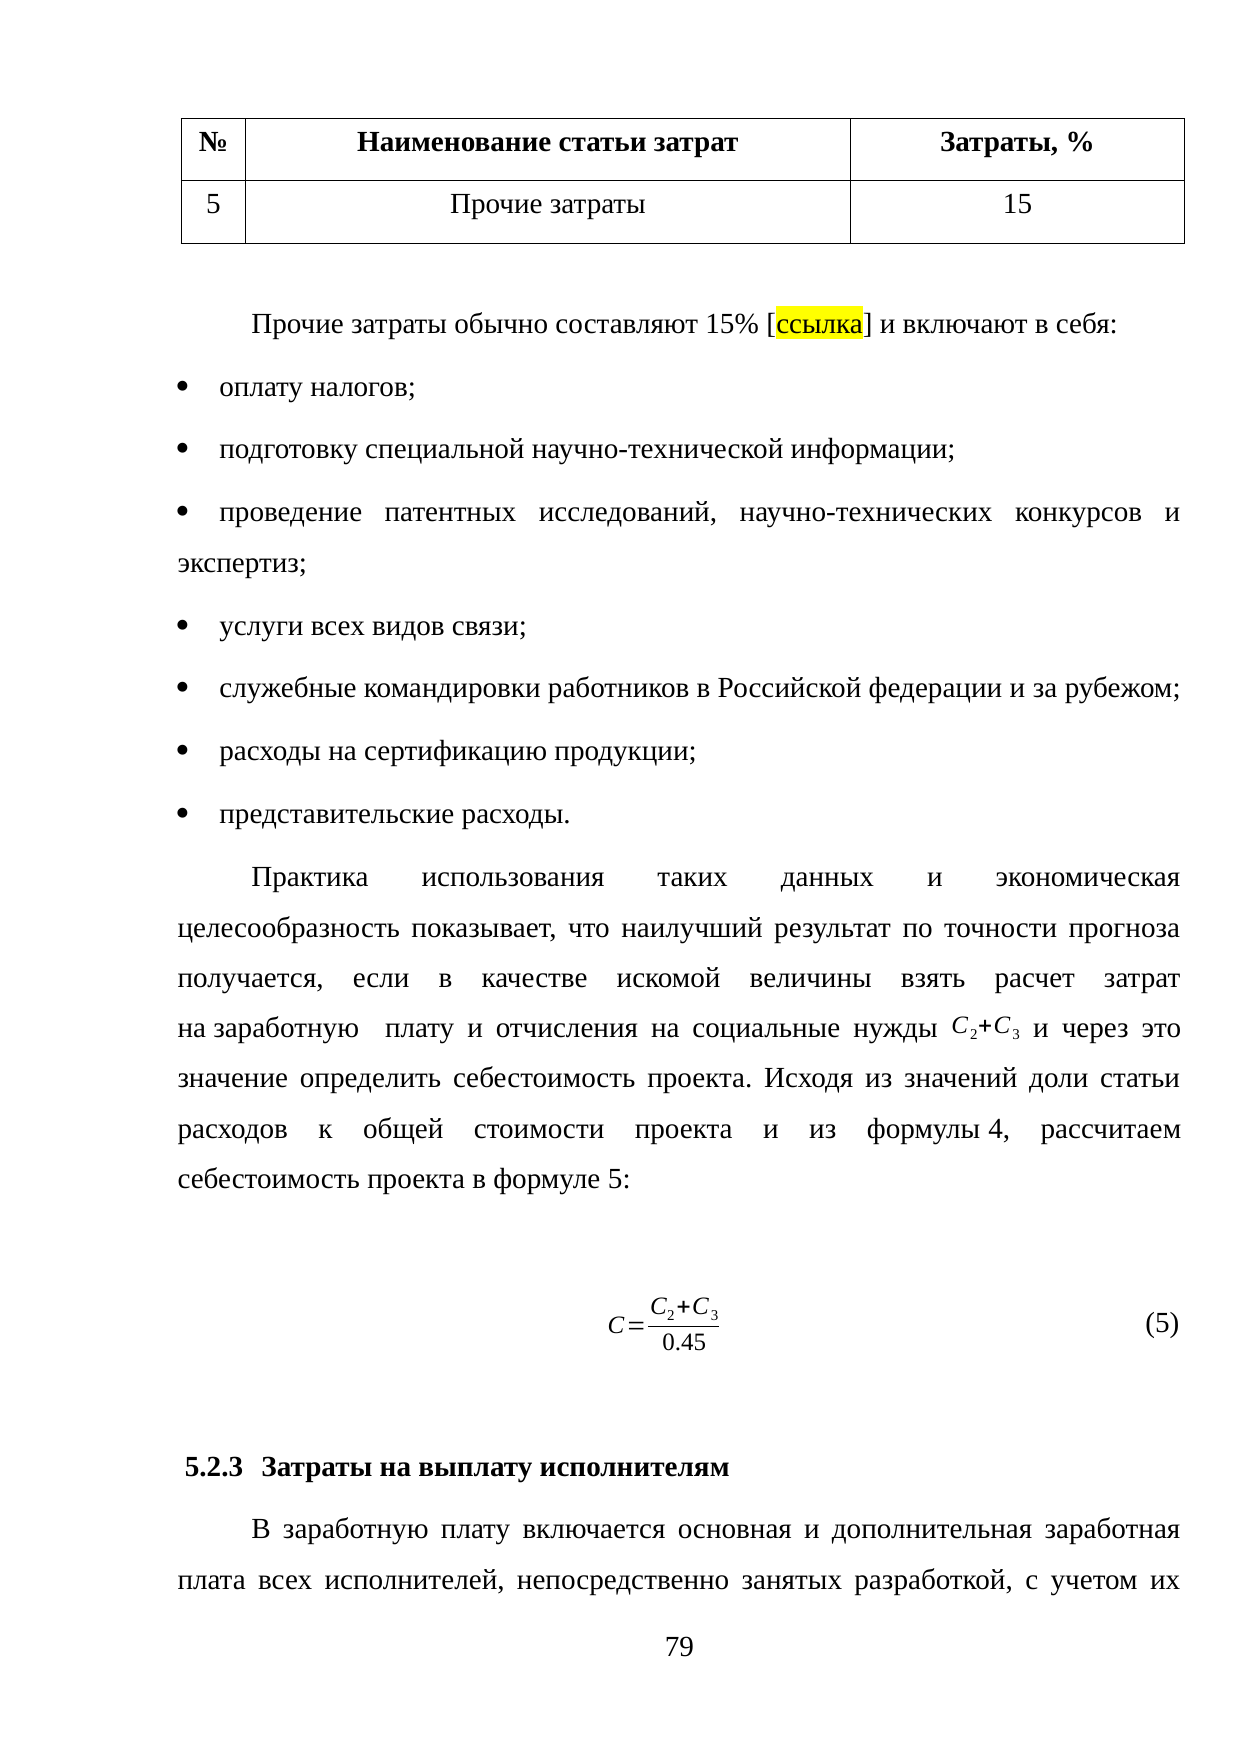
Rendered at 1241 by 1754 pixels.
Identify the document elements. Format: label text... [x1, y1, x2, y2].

table_header Наименование статьи затрат [246, 119, 850, 180]
list расходы на сертификацию продукции; [177, 733, 1181, 767]
table_cell 15 [851, 181, 1184, 242]
table_header [181, 1287, 1073, 1373]
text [177, 1512, 1181, 1596]
text Прочие затраты обычно составляют 15% [ссылка] и включают в себя: [177, 306, 776, 339]
text Прочие затраты обычно составляют 15% [ссылка] и включают в себя: [863, 306, 1181, 339]
list представительские расходы. [177, 796, 1181, 830]
list служебные командировки работников в Российской федерации и за рубежом; [177, 671, 1181, 704]
table_header (5) [1073, 1287, 1185, 1373]
table_cell 5 [182, 181, 245, 242]
table_header № [182, 119, 245, 180]
text Практика использования таких данных и экономическая целесообразность показывает, что наилучший результат по точности прогноза получается, если в качестве искомой величины взять расчет затрат на заработную плату и отчисления на социальные нужды и через это значение определить себестоимость проекта. Исходя из значений доли статьи расходов к общей стоимости проекта и из формулы 4, рассчитаем себестоимость проекта в формуле 5: [177, 859, 1181, 1195]
list проведение патентных исследований, научно-технических конкурсов и экспертиз; [177, 494, 1181, 578]
table_header Затраты, % [851, 119, 1184, 180]
list подготовку специальной научно-технической информации; [177, 432, 1181, 465]
list оплату налогов; [177, 369, 1181, 402]
subtitle Затраты на выплату исполнителям [177, 1449, 1181, 1482]
table_cell Прочие затраты [246, 181, 850, 242]
list услуги всех видов связи; [177, 608, 1181, 641]
